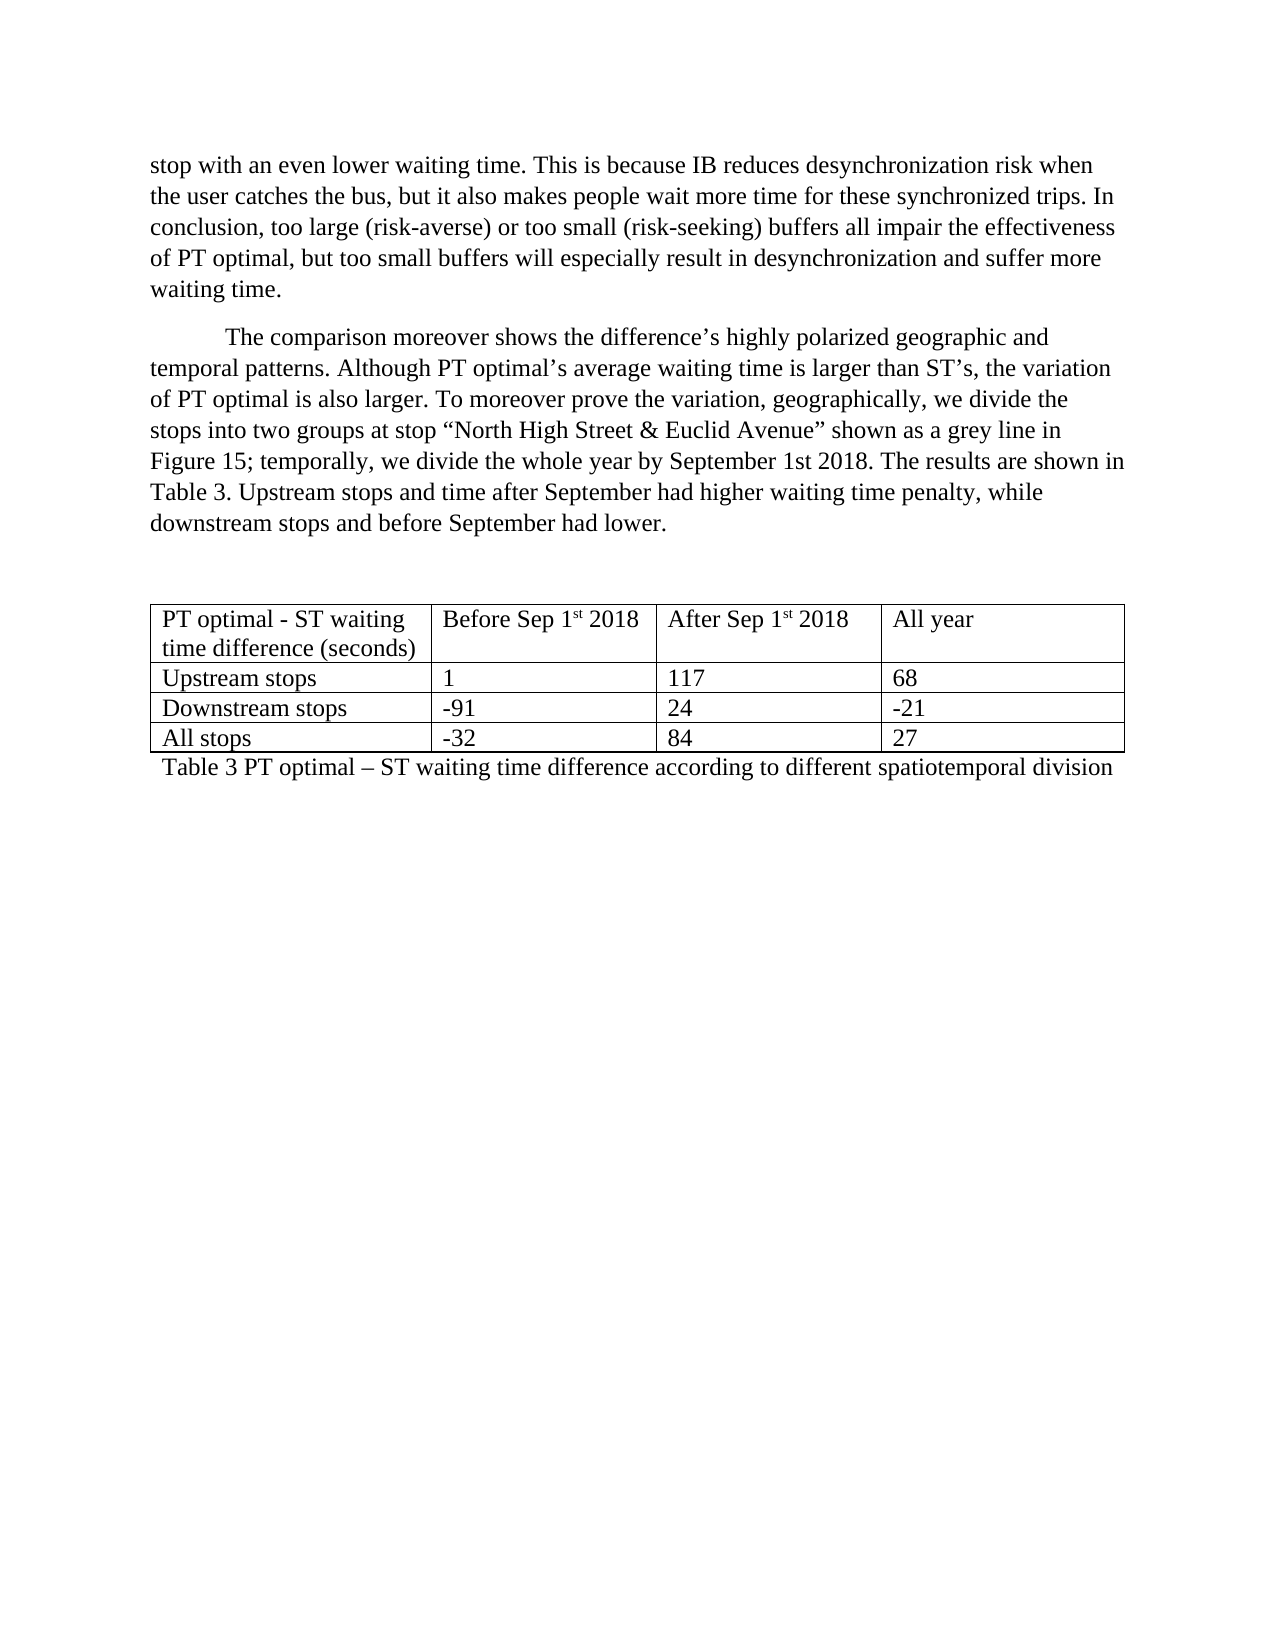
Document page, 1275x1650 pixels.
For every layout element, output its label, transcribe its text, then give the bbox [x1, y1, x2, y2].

table_cell All stops [151, 723, 431, 751]
table_cell 24 [657, 693, 881, 722]
table_cell 27 [882, 723, 1124, 751]
table_cell 68 [882, 663, 1124, 692]
table_header Before Sep 1st 2018 [432, 605, 656, 662]
table_header All year [882, 605, 1124, 662]
table_cell 117 [657, 663, 881, 692]
table_cell 84 [657, 723, 881, 751]
table_cell -21 [882, 693, 1124, 722]
table_cell -91 [432, 693, 656, 722]
table_header PT optimal - ST waiting time difference (seconds) [151, 605, 431, 662]
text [150, 150, 1125, 303]
table_header After Sep 1st 2018 [657, 605, 881, 662]
table_cell Downstream stops [151, 693, 431, 722]
table_cell -32 [432, 723, 656, 751]
table_cell 1 [432, 663, 656, 692]
table_cell Upstream stops [151, 663, 431, 692]
